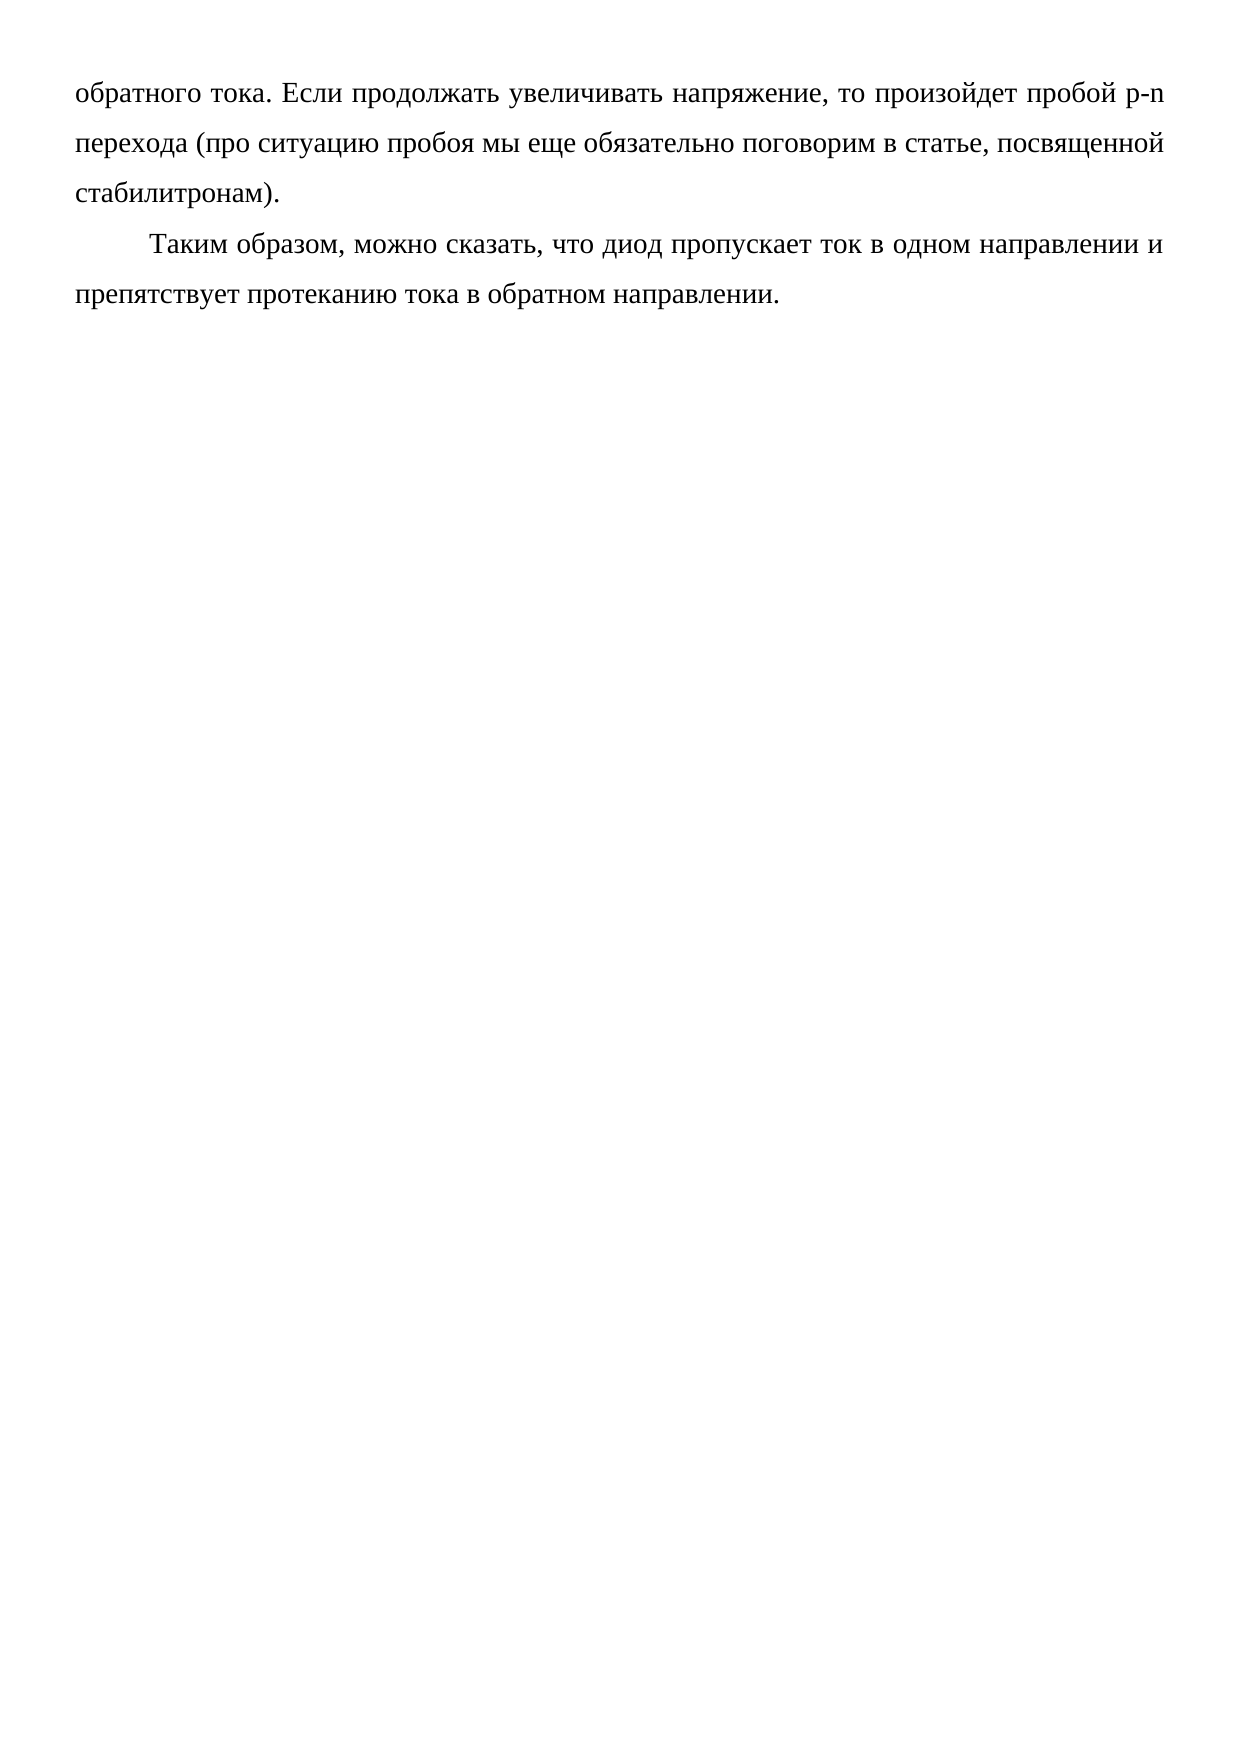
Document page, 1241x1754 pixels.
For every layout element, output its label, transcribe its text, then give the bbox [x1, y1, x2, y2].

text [75, 75, 1165, 209]
text Таким образом, можно сказать, что диод пропускает ток в одном направлении и препятствует протеканию тока в обратном направлении. [75, 226, 1165, 310]
